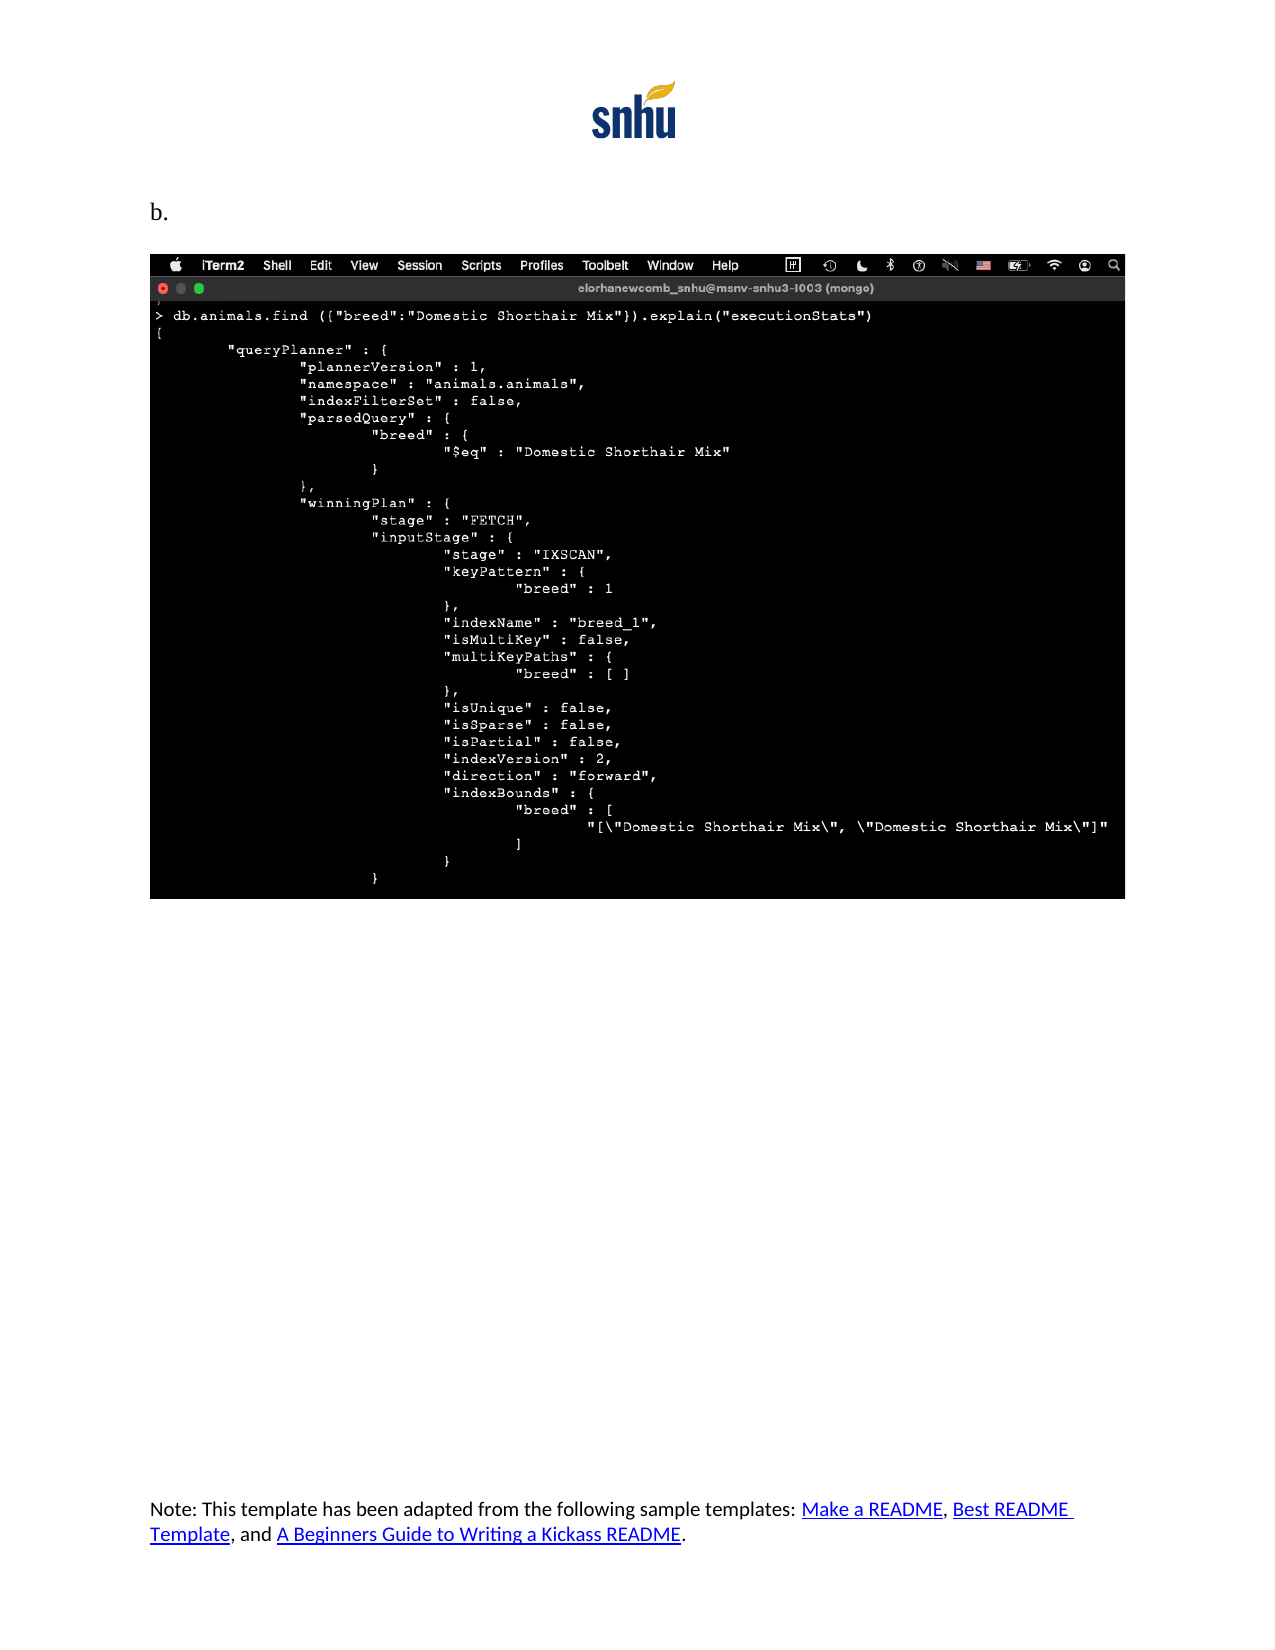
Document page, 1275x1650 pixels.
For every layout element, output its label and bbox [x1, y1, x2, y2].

picture [573, 75, 702, 147]
picture [150, 254, 1125, 899]
